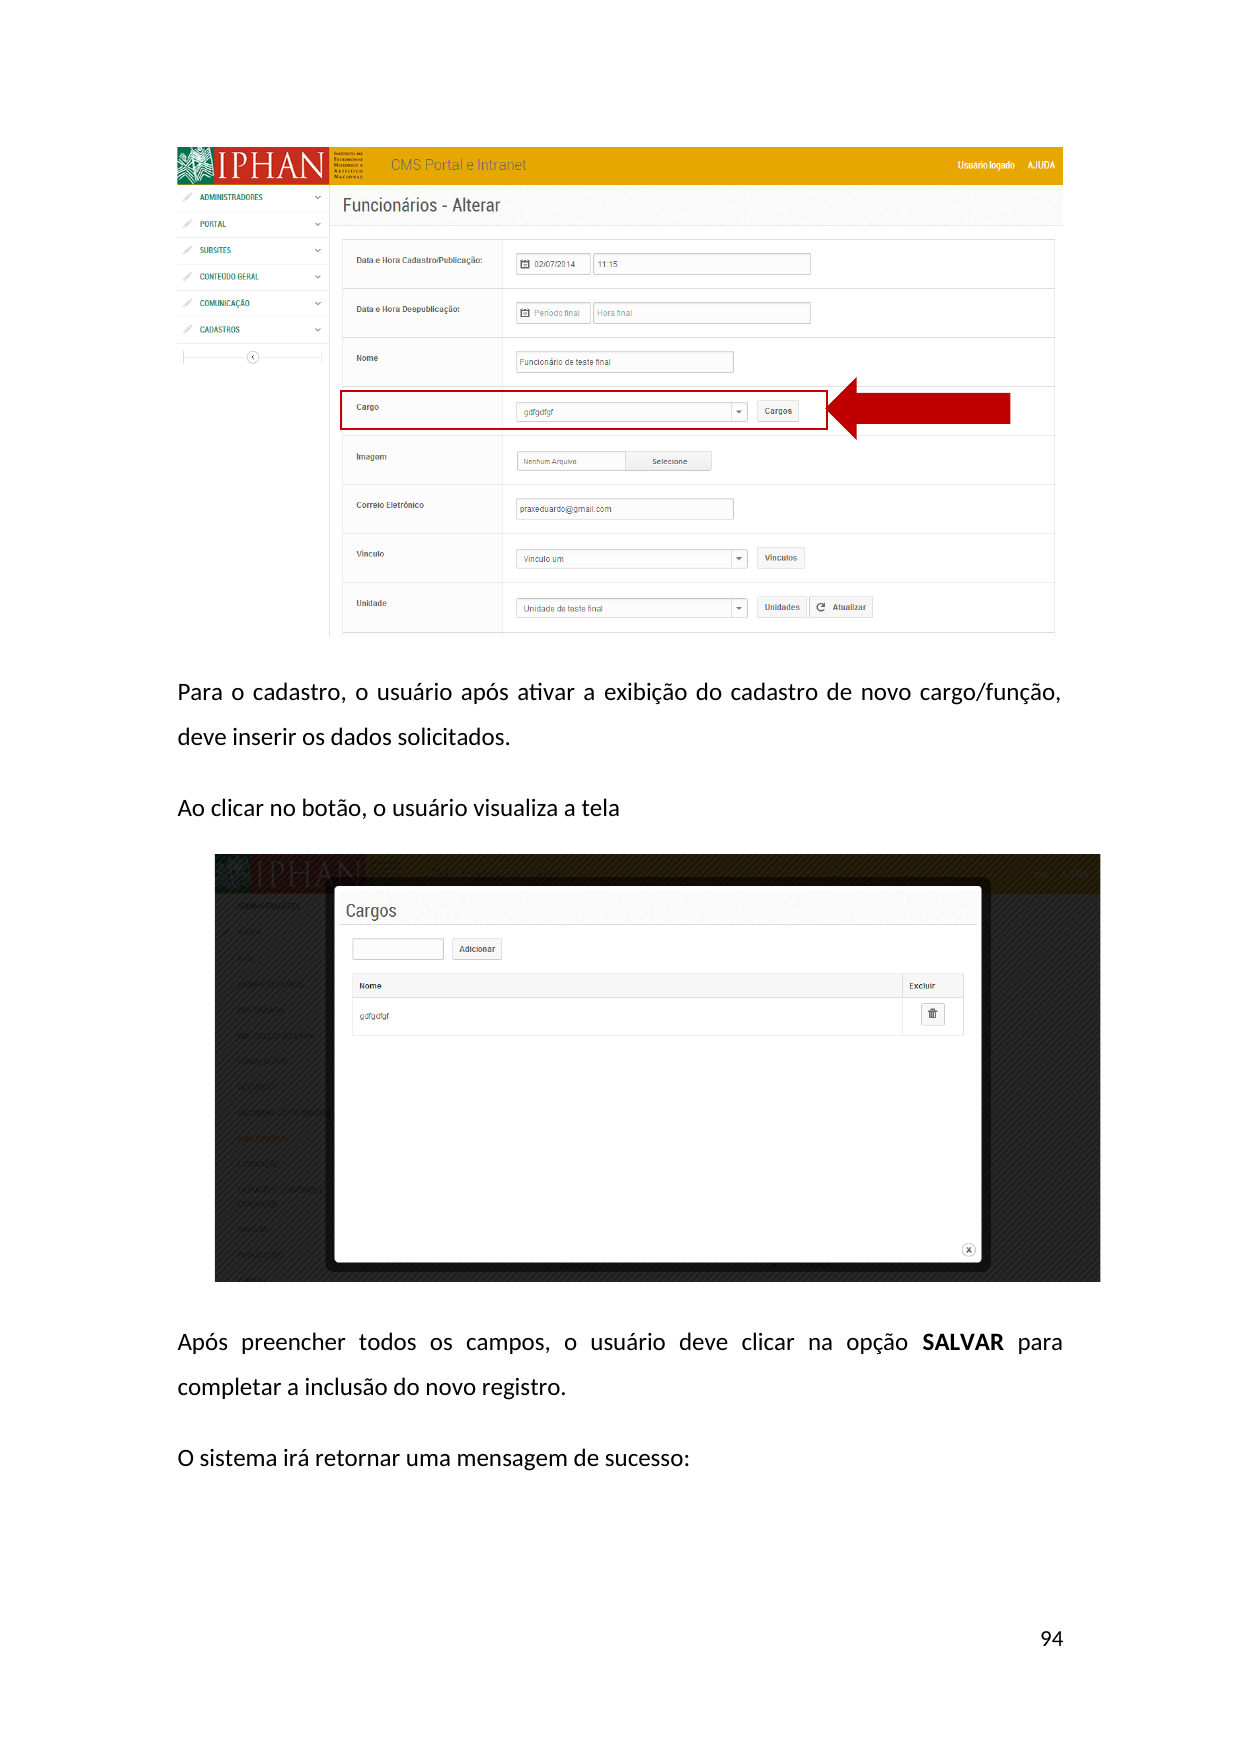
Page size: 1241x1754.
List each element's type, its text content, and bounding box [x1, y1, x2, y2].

text Após preencher todos os campos, o usuário deve clicar na opção SALVAR para completar a inclusão do novo registro. [177, 1326, 1063, 1402]
text Para o cadastro, o usuário após ativar a exibição do cadastro de novo cargo/função, deve inserir os dados solicitados. [177, 676, 1063, 752]
text Ao clicar no botão, o usuário visualiza a tela [177, 792, 1063, 823]
picture [177, 147, 1063, 637]
picture [214, 854, 1101, 1282]
text O sistema irá retornar uma mensagem de sucesso: [177, 1442, 1063, 1473]
